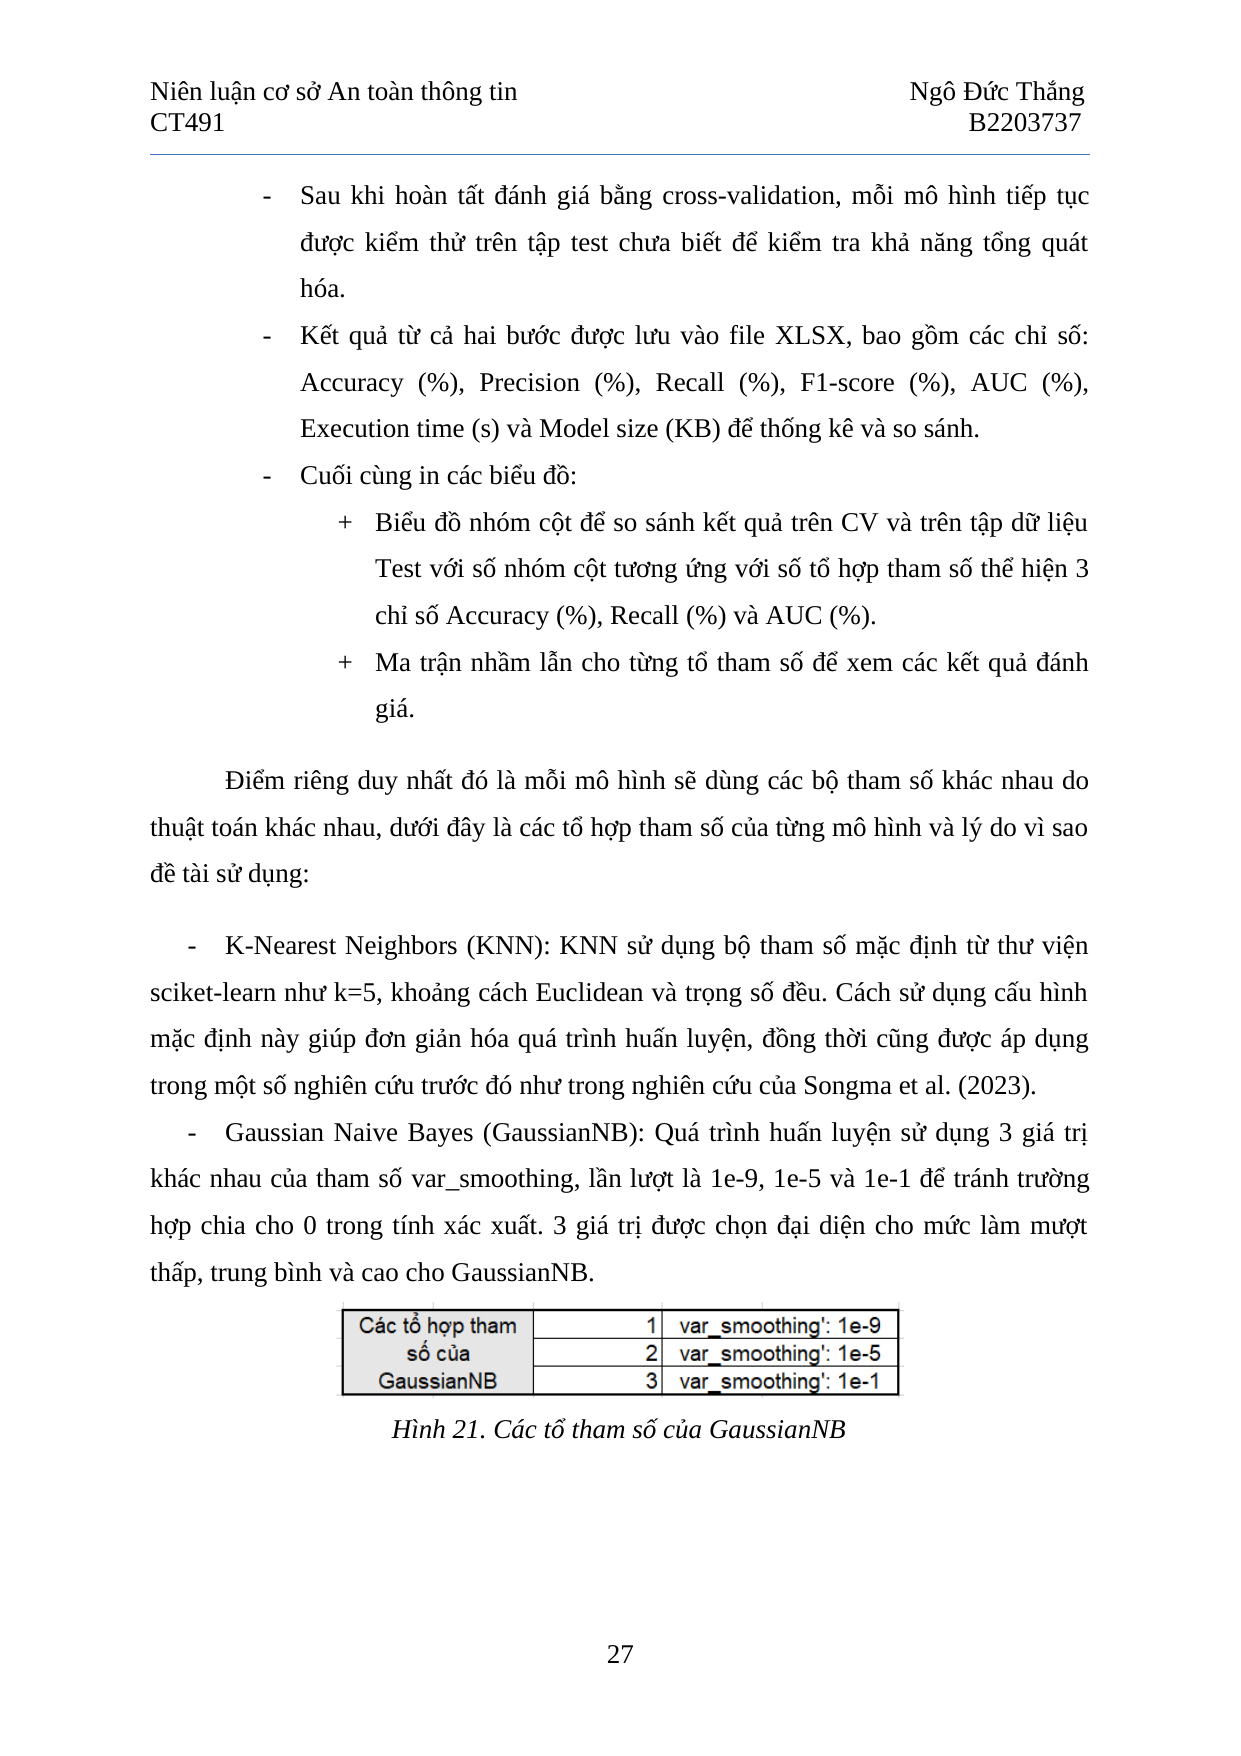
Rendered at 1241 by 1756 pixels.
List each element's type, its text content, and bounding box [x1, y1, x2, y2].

list Biểu đồ nhóm cột để so sánh kết quả trên CV và trên tập dữ liệu Test với số nhóm cột tương ứng với số tổ hợp tham số thể hiện 3 chỉ số Accuracy (%), Recall (%) và AUC (%). [337, 506, 1090, 630]
text Hình 21. Các tổ tham số của GaussianNB [150, 1413, 1090, 1444]
list Ma trận nhầm lẫn cho từng tổ tham số để xem các kết quả đánh giá. [337, 646, 1090, 723]
picture [336, 1302, 904, 1398]
list Cuối cùng in các biểu đồ: [262, 459, 1090, 490]
list Gaussian Naive Bayes (GaussianNB): Quá trình huấn luyện sử dụng 3 giá trị khác nhau của tham số var_smoothing, lần lượt là 1e-9, 1e-5 và 1e-1 để tránh trường hợp chia cho 0 trong tính xác xuất. 3 giá trị được chọn đại diện cho mức làm mượt thấp, trung bình và cao cho GaussianNB. [150, 1116, 1090, 1287]
list Kết quả từ cả hai bước được lưu vào file XLSX, bao gồm các chỉ số: Accuracy (%), Precision (%), Recall (%), F1-score (%), AUC (%), Execution time (s) và Model size (KB) để thống kê và so sánh. [262, 319, 1090, 443]
list Sau khi hoàn tất đánh giá bằng cross-validation, mỗi mô hình tiếp tục được kiểm thử trên tập test chưa biết để kiểm tra khả năng tổng quát hóa. [262, 179, 1090, 303]
text Điểm riêng duy nhất đó là mỗi mô hình sẽ dùng các bộ tham số khác nhau do thuật toán khác nhau, dưới đây là các tổ hợp tham số của từng mô hình và lý do vì sao đề tài sử dụng: [150, 764, 1090, 888]
list K-Nearest Neighbors (KNN): KNN sử dụng bộ tham số mặc định từ thư viện sciket-learn như k=5, khoảng cách Euclidean và trọng số đều. Cách sử dụng cấu hình mặc định này giúp đơn giản hóa quá trình huấn luyện, đồng thời cũng được áp dụng trong một số nghiên cứu trước đó như trong nghiên cứu của Songma et al. (2023). [150, 929, 1090, 1100]
